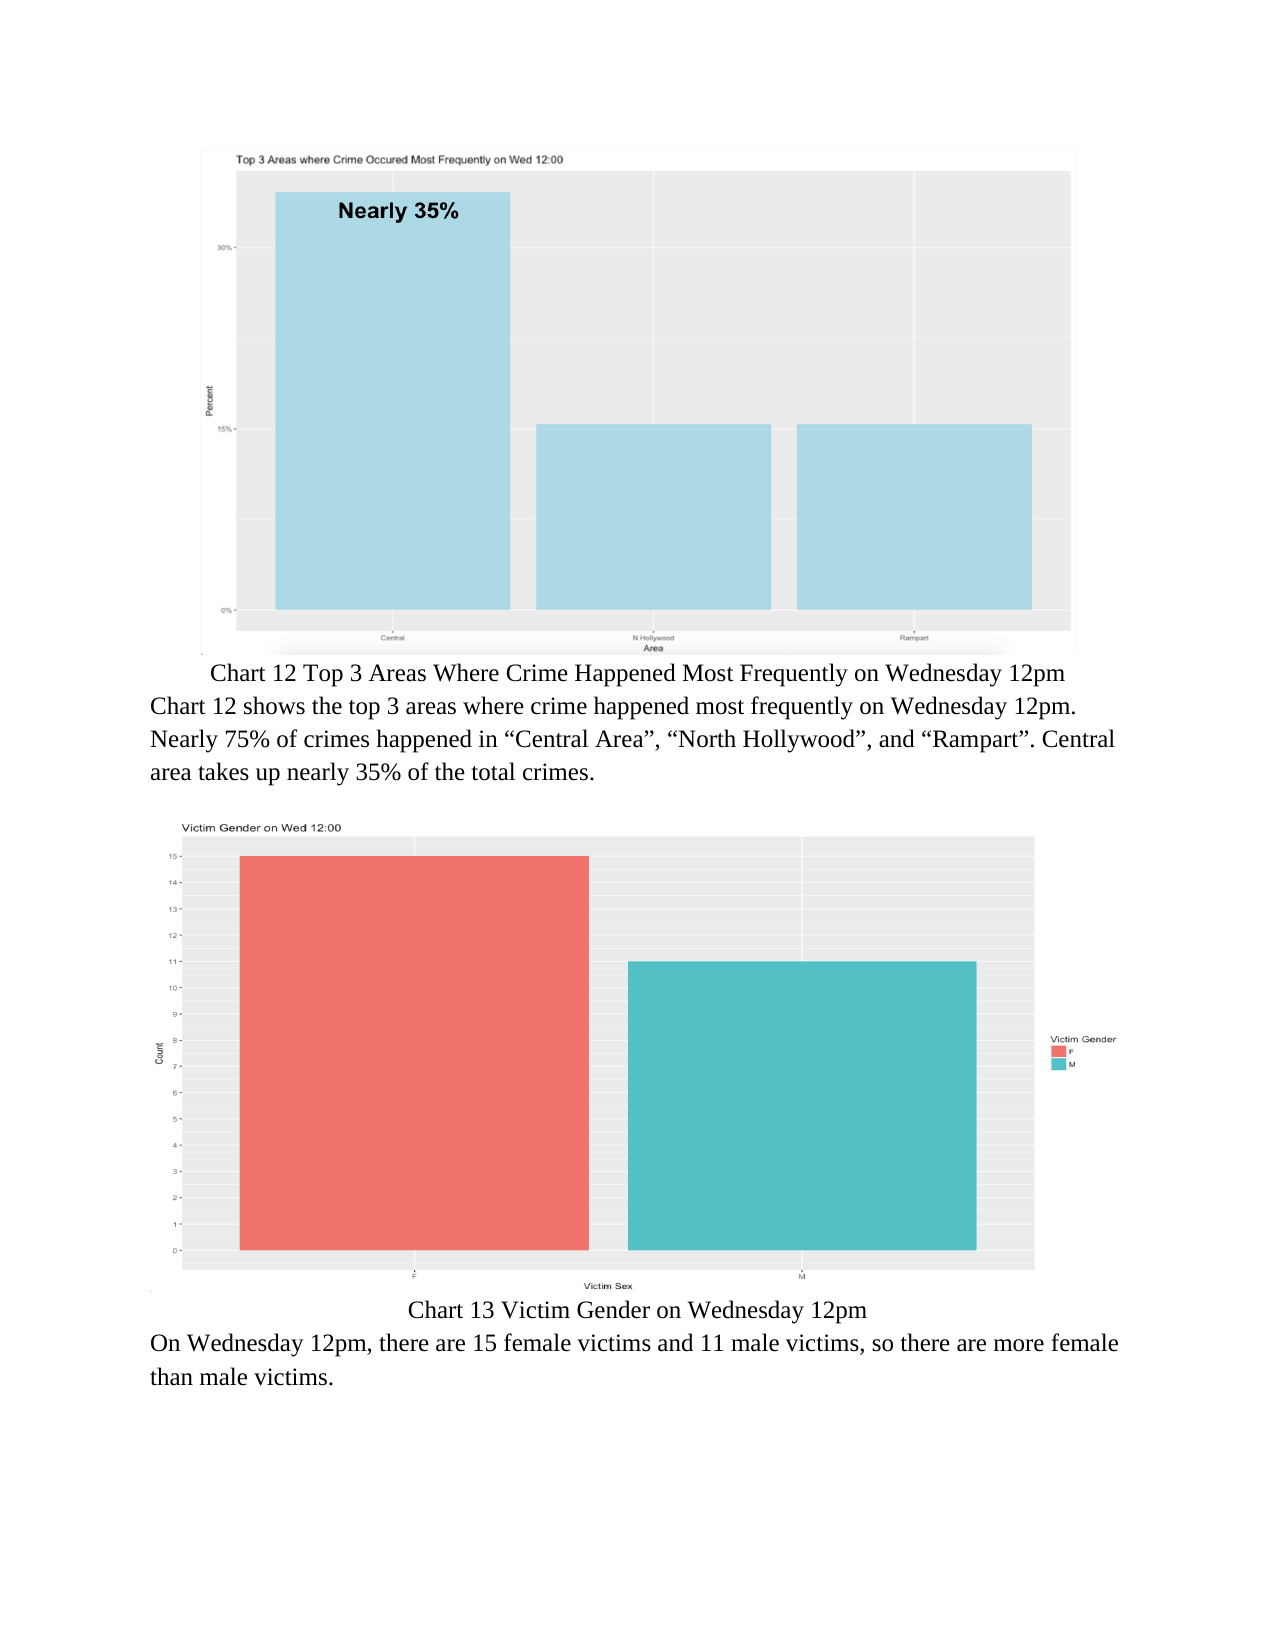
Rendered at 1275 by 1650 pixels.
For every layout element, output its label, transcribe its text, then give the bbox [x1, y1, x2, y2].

text Chart 12 shows the top 3 areas where crime happened most frequently on Wednesday 12pm. Nearly 75% of crimes happened in “Central Area”, “North Hollywood”, and “Rampart”. Central area takes up nearly 35% of the total crimes. [150, 691, 1125, 786]
picture [150, 820, 1125, 1292]
picture [199, 150, 1076, 655]
text Chart 12 Top 3 Areas Where Crime Happened Most Frequently on Wednesday 12pm [150, 658, 1125, 687]
text Chart 13 Victim Gender on Wednesday 12pm [150, 1296, 1125, 1324]
text On Wednesday 12pm, there are 15 female victims and 11 male victims, so there are more female than male victims. [150, 1328, 1125, 1390]
